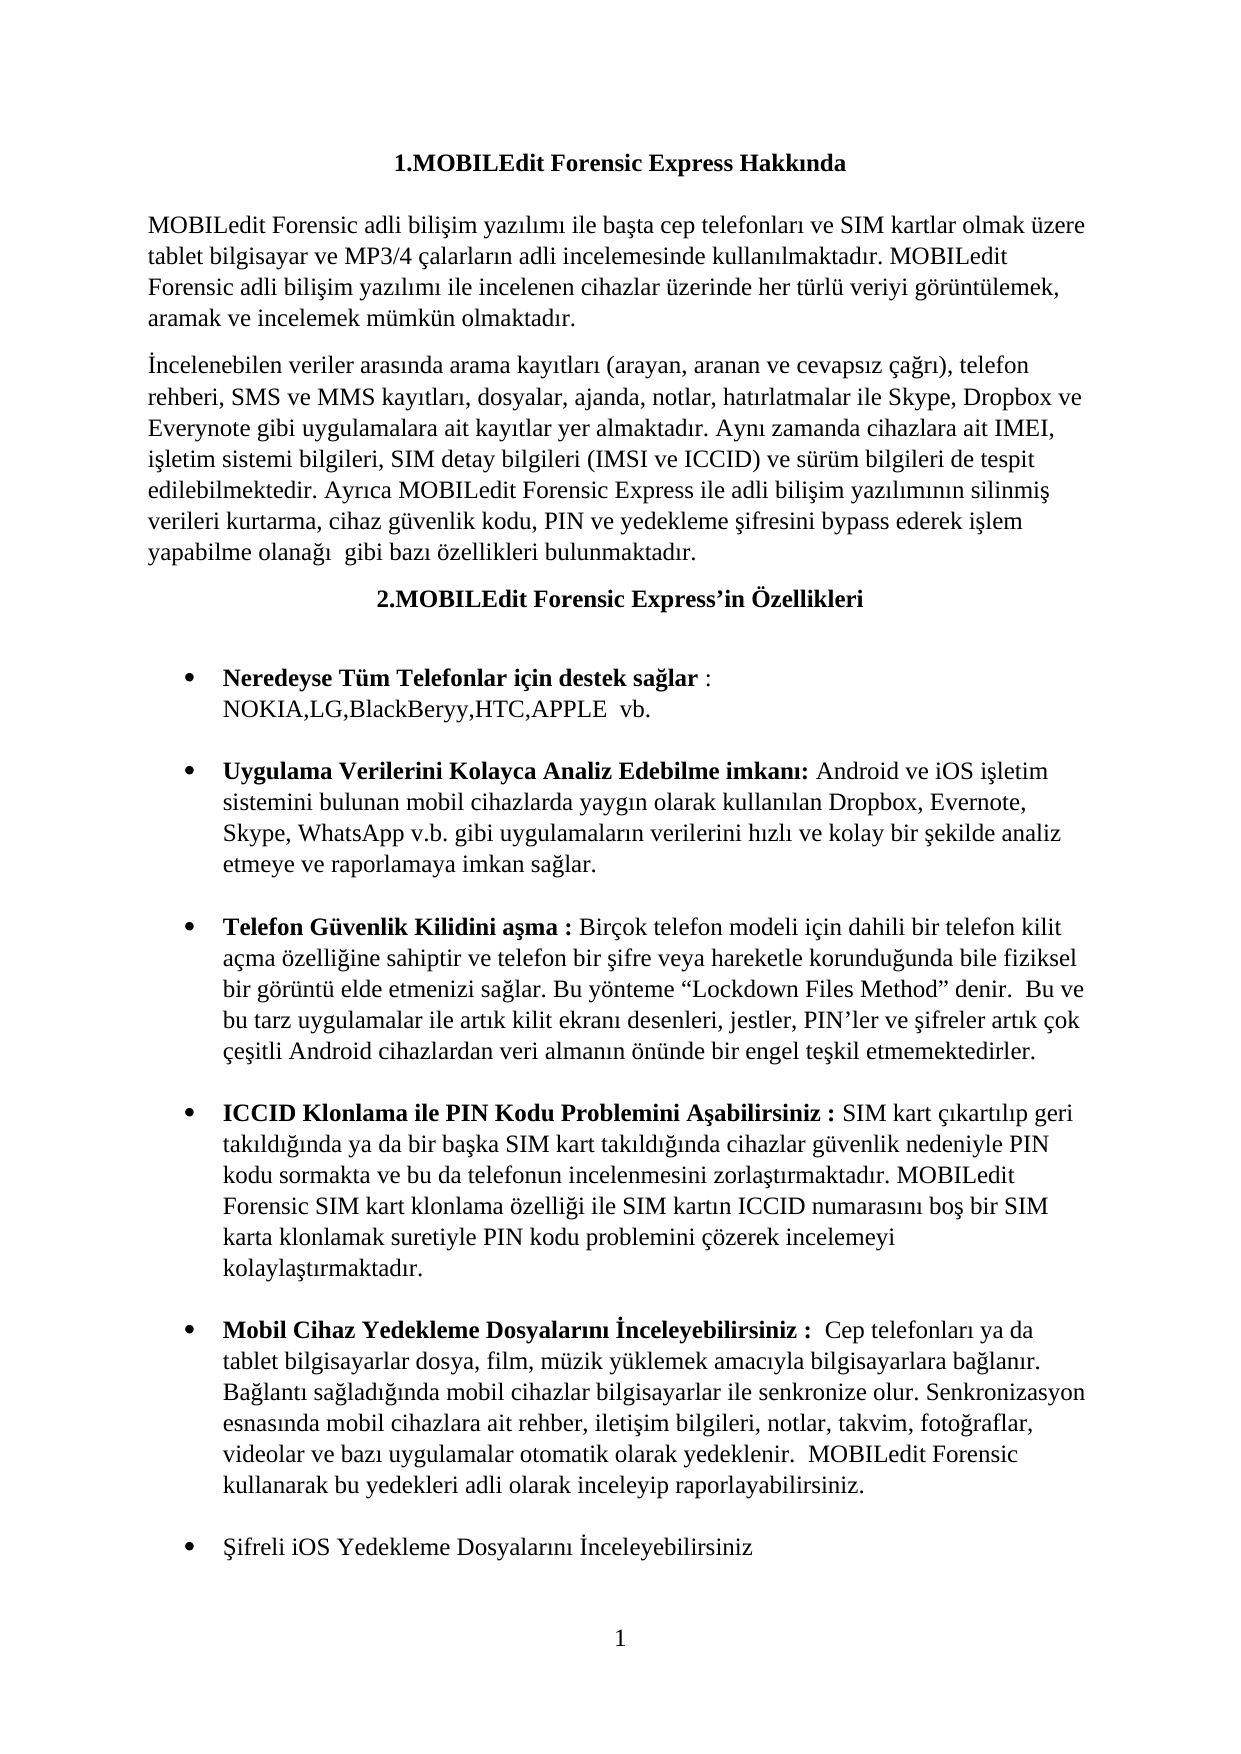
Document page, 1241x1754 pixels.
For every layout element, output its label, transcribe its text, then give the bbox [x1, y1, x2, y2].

subtitle 2.MOBILEdit Forensic Express’in Özellikleri [148, 584, 1093, 613]
list Uygulama Verilerini Kolayca Analiz Edebilme imkanı: Android ve iOS işletim sistemini bulunan mobil cihazlarda yaygın olarak kullanılan Dropbox, Evernote, Skype, WhatsApp v.b. gibi uygulamaların verilerini hızlı ve kolay bir şekilde analiz etmeye ve raporlamaya imkan sağlar. [185, 756, 1093, 878]
list Telefon Güvenlik Kilidini aşma : Birçok telefon modeli için dahili bir telefon kilit açma özelliğine sahiptir ve telefon bir şifre veya hareketle korunduğunda bile fiziksel bir görüntü elde etmenizi sağlar. Bu yönteme “Lockdown Files Method” denir. Bu ve bu tarz uygulamalar ile artık kilit ekranı desenleri, jestler, PIN’ler ve şifreler artık çok çeşitli Android cihazlardan veri almanın önünde bir engel teşkil etmemektedirler. [185, 912, 1093, 1064]
list Şifreli iOS Yedekleme Dosyalarını İnceleyebilirsiniz [185, 1532, 1093, 1561]
text İncelenebilen veriler arasında arama kayıtları (arayan, aranan ve cevapsız çağrı), telefon rehberi, SMS ve MMS kayıtları, dosyalar, ajanda, notlar, hatırlatmalar ile Skype, Dropbox ve Everynote gibi uygulamalara ait kayıtlar yer almaktadır. Aynı zamanda cihazlara ait IMEI, işletim sistemi bilgileri, SIM detay bilgileri (IMSI ve ICCID) ve sürüm bilgileri de tespit edilebilmektedir. Ayrıca MOBILedit Forensic Express ile adli bilişim yazılımının silinmiş verileri kurtarma, cihaz güvenlik kodu, PIN ve yedekleme şifresini bypass ederek işlem yapabilme olanağı gibi bazı özellikleri bulunmaktadır. [148, 351, 1093, 566]
list Mobil Cihaz Yedekleme Dosyalarını İnceleyebilirsiniz : Cep telefonları ya da tablet bilgisayarlar dosya, film, müzik yüklemek amacıyla bilgisayarlara bağlanır. Bağlantı sağladığında mobil cihazlar bilgisayarlar ile senkronize olur. Senkronizasyon esnasında mobil cihazlara ait rehber, iletişim bilgileri, notlar, takvim, fotoğraflar, videolar ve bazı uygulamalar otomatik olarak yedeklenir. MOBILedit Forensic kullanarak bu yedekleri adli olarak inceleyip raporlayabilirsiniz. [185, 1315, 1093, 1499]
text MOBILedit Forensic adli bilişim yazılımı ile başta cep telefonları ve SIM kartlar olmak üzere tablet bilgisayar ve MP3/4 çalarların adli incelemesinde kullanılmaktadır. MOBILedit Forensic adli bilişim yazılımı ile incelenen cihazlar üzerinde her türlü veriyi görüntülemek, aramak ve incelemek mümkün olmaktadır. [148, 210, 1093, 332]
list Neredeyse Tüm Telefonlar için destek sağlar : NOKIA,LG,BlackBeryy,HTC,APPLE vb. [185, 663, 1093, 723]
list ICCID Klonlama ile PIN Kodu Problemini Aşabilirsiniz : SIM kart çıkartılıp geri takıldığında ya da bir başka SIM kart takıldığında cihazlar güvenlik nedeniyle PIN kodu sormakta ve bu da telefonun incelenmesini zorlaştırmaktadır. MOBILedit Forensic SIM kart klonlama özelliği ile SIM kartın ICCID numarasını boş bir SIM karta klonlamak suretiyle PIN kodu problemini çözerek incelemeyi kolaylaştırmaktadır. [185, 1098, 1093, 1282]
subtitle 1.MOBILEdit Forensic Express Hakkında [148, 148, 1093, 176]
